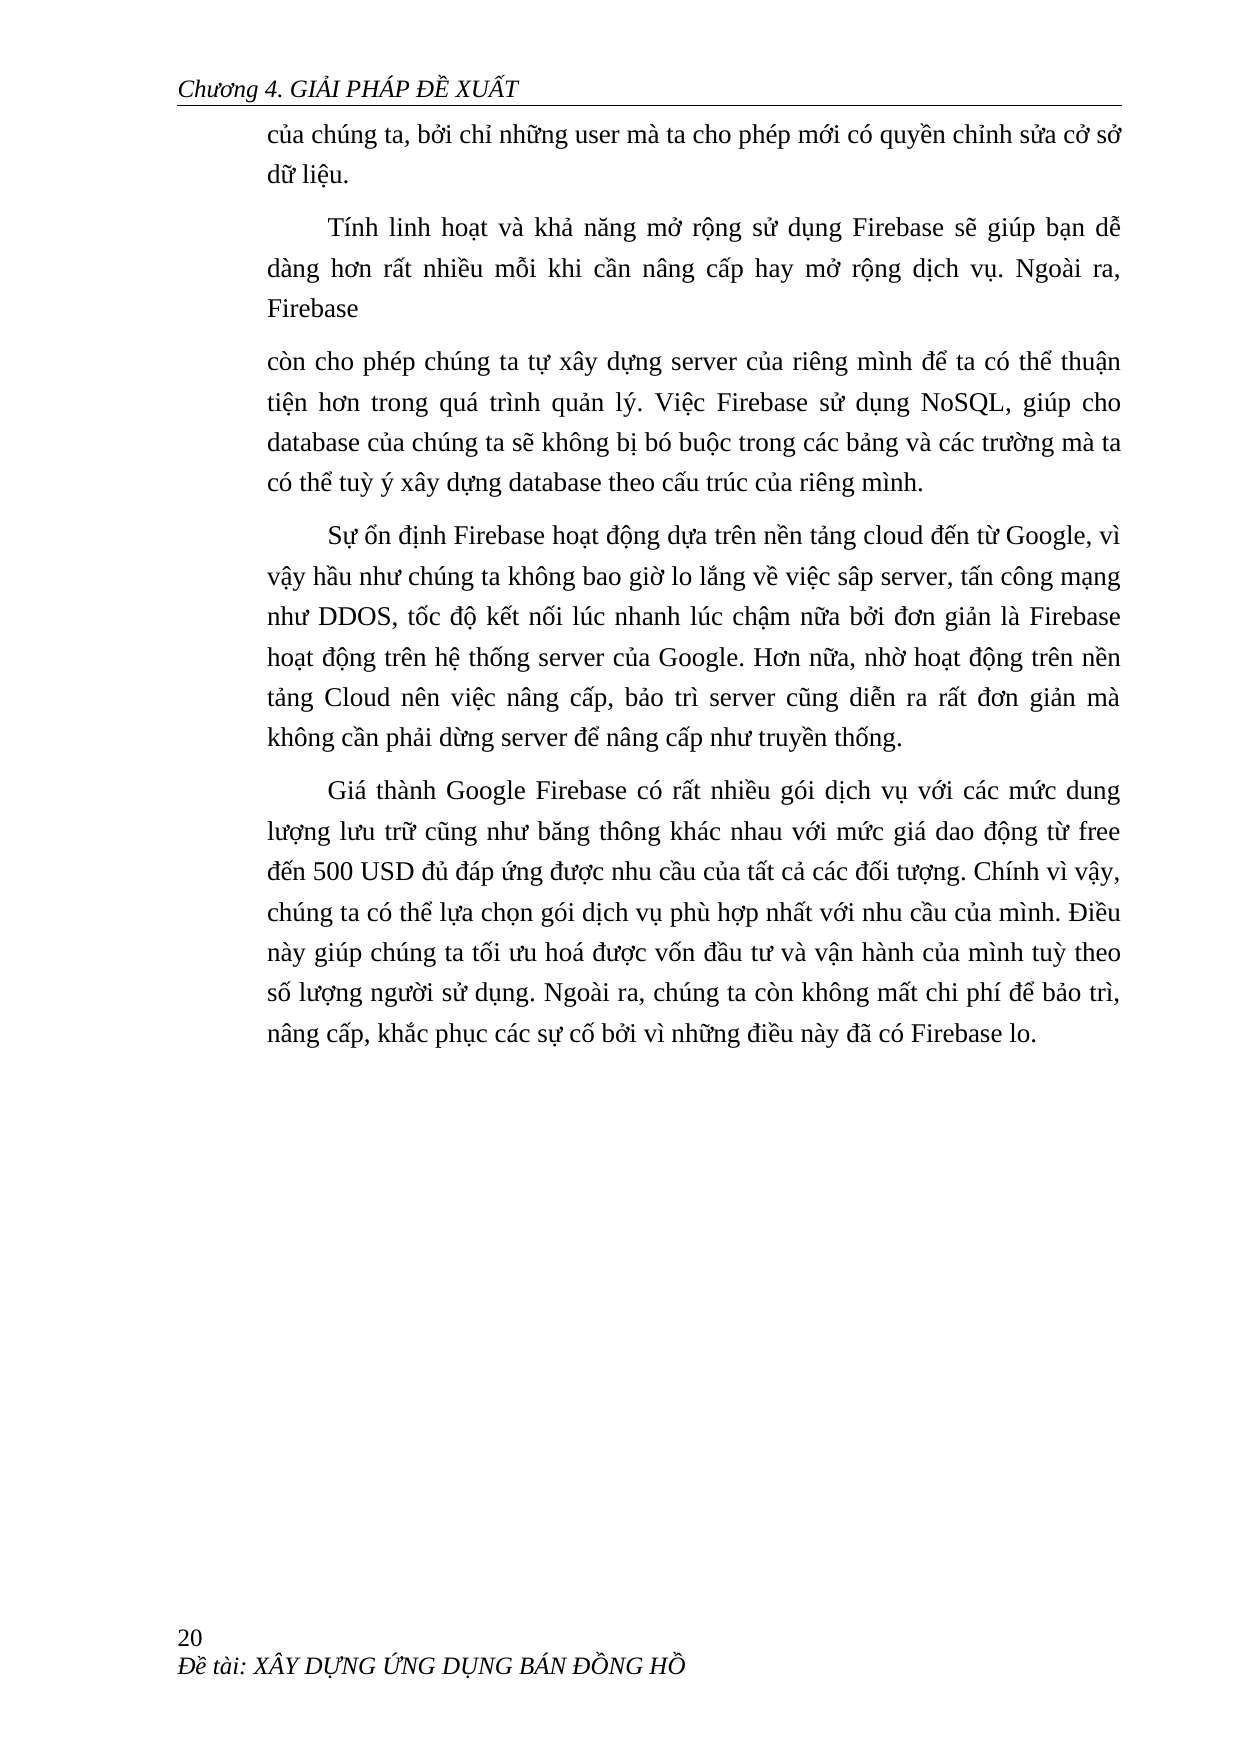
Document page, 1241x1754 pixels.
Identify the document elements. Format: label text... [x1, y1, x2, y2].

text Giá thành Google Firebase có rất nhiều gói dịch vụ với các mức dung lượng lưu trữ cũng như băng thông khác nhau với mức giá dao động từ free đến 500 USD đủ đáp ứng được nhu cầu của tất cả các đối tượng. Chính vì vậy, chúng ta có thể lựa chọn gói dịch vụ phù hợp nhất với nhu cầu của mình. Điều này giúp chúng ta tối ưu hoá được vốn đầu tư và vận hành của mình tuỳ theo số lượng người sử dụng. Ngoài ra, chúng ta còn không mất chi phí để bảo trì, nâng cấp, khắc phục các sự cố bởi vì những điều này đã có Firebase lo. [267, 774, 1122, 1048]
text Sự ổn định Firebase hoạt động dựa trên nền tảng cloud đến từ Google, vì vậy hầu như chúng ta không bao giờ lo lắng về việc sâp server, tấn công mạng như DDOS, tốc độ kết nối lúc nhanh lúc chậm nữa bởi đơn giản là Firebase hoạt động trên hệ thống server của Google. Hơn nữa, nhờ hoạt động trên nền tảng Cloud nên việc nâng cấp, bảo trì server cũng diễn ra rất đơn giản mà không cần phải dừng server để nâng cấp như truyền thống. [267, 519, 1122, 753]
text Tính linh hoạt và khả năng mở rộng sử dụng Firebase sẽ giúp bạn dễ dàng hơn rất nhiều mỗi khi cần nâng cấp hay mở rộng dịch vụ. Ngoài ra, Firebase [267, 211, 1122, 323]
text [267, 118, 1122, 190]
text còn cho phép chúng ta tự xây dựng server của riêng mình để ta có thể thuận tiện hơn trong quá trình quản lý. Việc Firebase sử dụng NoSQL, giúp cho database của chúng ta sẽ không bị bó buộc trong các bảng và các trường mà ta có thể tuỳ ý xây dựng database theo cấu trúc của riêng mình. [267, 345, 1122, 498]
